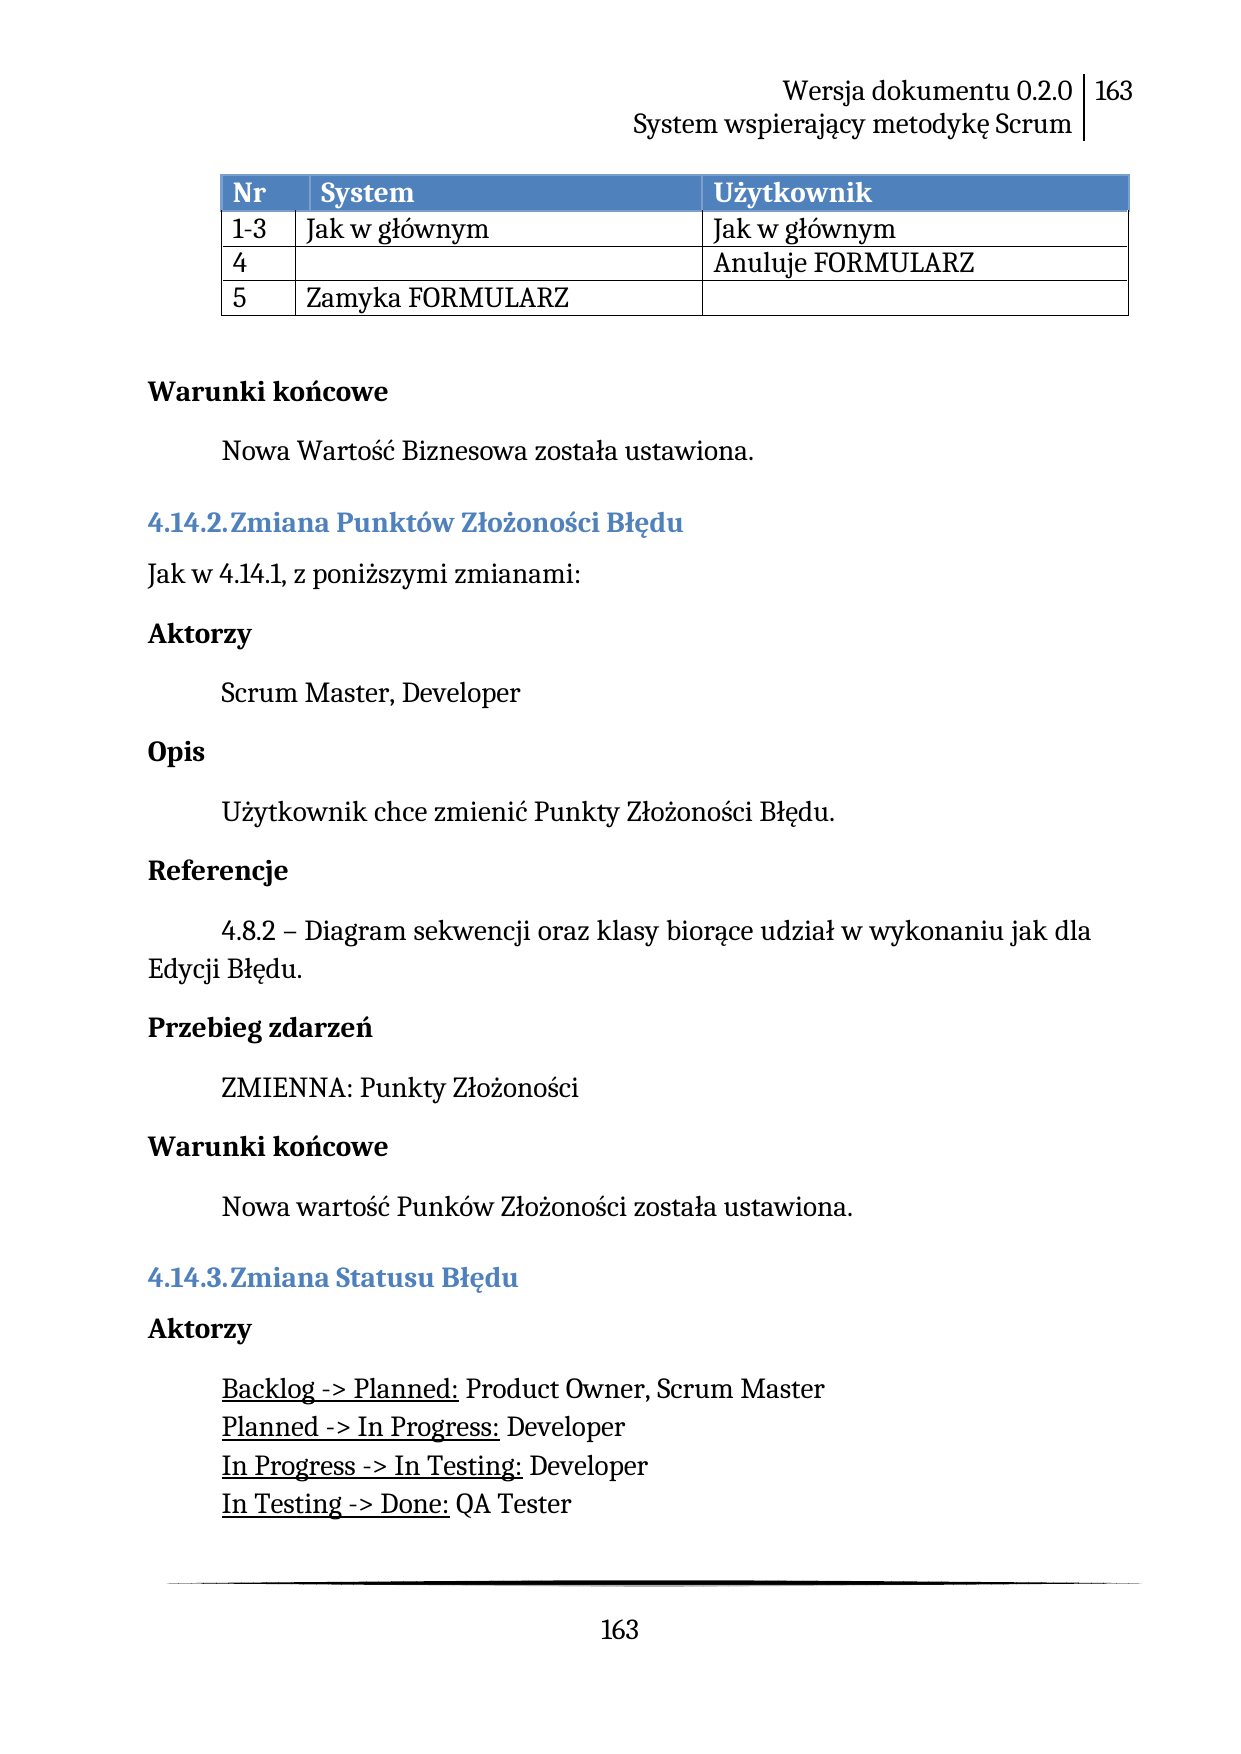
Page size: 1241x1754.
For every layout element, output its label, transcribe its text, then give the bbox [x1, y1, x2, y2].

text Backlog -> Planned: Product Owner, Scrum Master [148, 1372, 1093, 1406]
text Aktorzy [148, 1313, 1093, 1346]
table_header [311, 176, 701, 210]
text Nowa Wartość Biznesowa została ustawiona. [148, 434, 1093, 468]
text Warunki końcowe [148, 375, 1093, 409]
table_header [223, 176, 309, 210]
text Referencje [148, 854, 1093, 888]
text 4.8.2 – Diagram sekwencji oraz klasy biorące udział w wykonaniu jak dla Edycji Błędu. [148, 914, 1093, 986]
text Opis [148, 736, 1093, 769]
text Jak w 4.14.1, z poniższymi zmianami: [148, 557, 1093, 591]
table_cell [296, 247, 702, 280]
text Użytkownik chce zmienić Punkty Złożoności Błędu. [148, 795, 1093, 828]
text Nowa wartość Punków Złożoności została ustawiona. [148, 1190, 1093, 1223]
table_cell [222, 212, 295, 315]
subtitle Zmiana Punktów Złożoności Błędu [148, 506, 1093, 540]
text Planned -> In Progress: Developer [148, 1411, 1093, 1444]
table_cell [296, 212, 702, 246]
text ZMIENNA: Punkty Złożoności [148, 1071, 1093, 1104]
text In Progress -> In Testing: Developer [148, 1449, 1093, 1483]
text Przebieg zdarzeń [148, 1012, 1093, 1045]
text Scrum Master, Developer [148, 676, 1093, 710]
picture [166, 1579, 1142, 1587]
text Warunki końcowe [148, 1130, 1093, 1164]
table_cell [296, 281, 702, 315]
subtitle Zmiana Statusu Błędu [148, 1262, 1093, 1295]
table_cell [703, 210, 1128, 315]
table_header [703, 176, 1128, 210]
text Aktorzy [148, 617, 1093, 650]
text In Testing -> Done: QA Tester [148, 1488, 1093, 1521]
